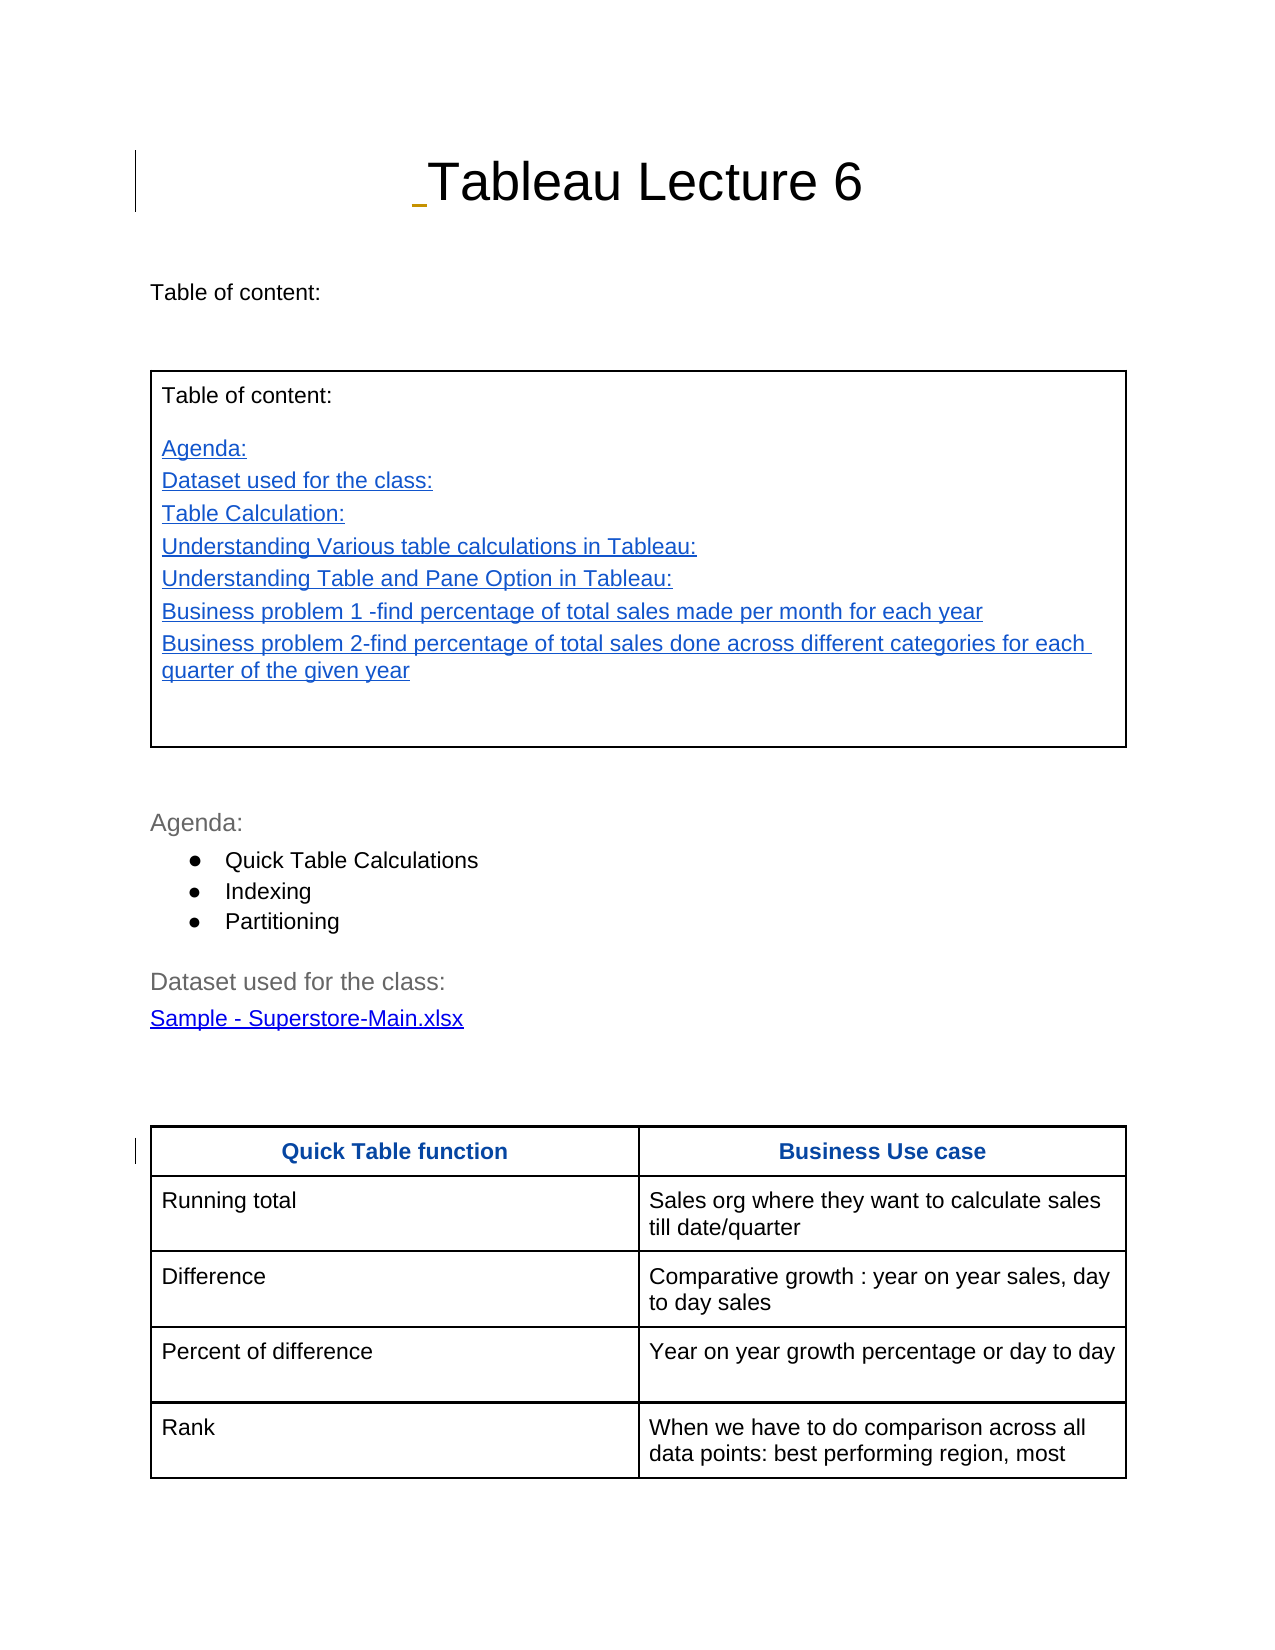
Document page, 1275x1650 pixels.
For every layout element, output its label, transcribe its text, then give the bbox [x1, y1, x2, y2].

title Tableau Lecture 6 [150, 150, 1125, 212]
table_cell Percent of difference [152, 1328, 638, 1401]
table_cell Rank [152, 1404, 638, 1477]
table_header Quick Table function [152, 1128, 638, 1174]
text Table of content: [150, 279, 1125, 305]
subtitle Agenda: [150, 808, 1125, 836]
table_cell Running total [152, 1177, 638, 1250]
subtitle Dataset used for the class: [150, 967, 1125, 996]
table_cell Difference [152, 1252, 638, 1326]
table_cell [640, 1404, 1125, 1477]
table_cell Sales org where they want to calculate sales till date/quarter [640, 1177, 1125, 1250]
list Quick Table Calculations [187, 845, 1125, 873]
table_header Business Use case [640, 1128, 1125, 1174]
list Partitioning [187, 908, 1125, 934]
text Sample - Superstore-Main.xlsx [150, 1004, 1125, 1031]
table_cell Comparative growth : year on year sales, day to day sales [640, 1252, 1125, 1326]
table_header Table of content: [152, 372, 1125, 746]
list Indexing [187, 878, 1125, 904]
table_cell Year on year growth percentage or day to day [640, 1328, 1125, 1401]
